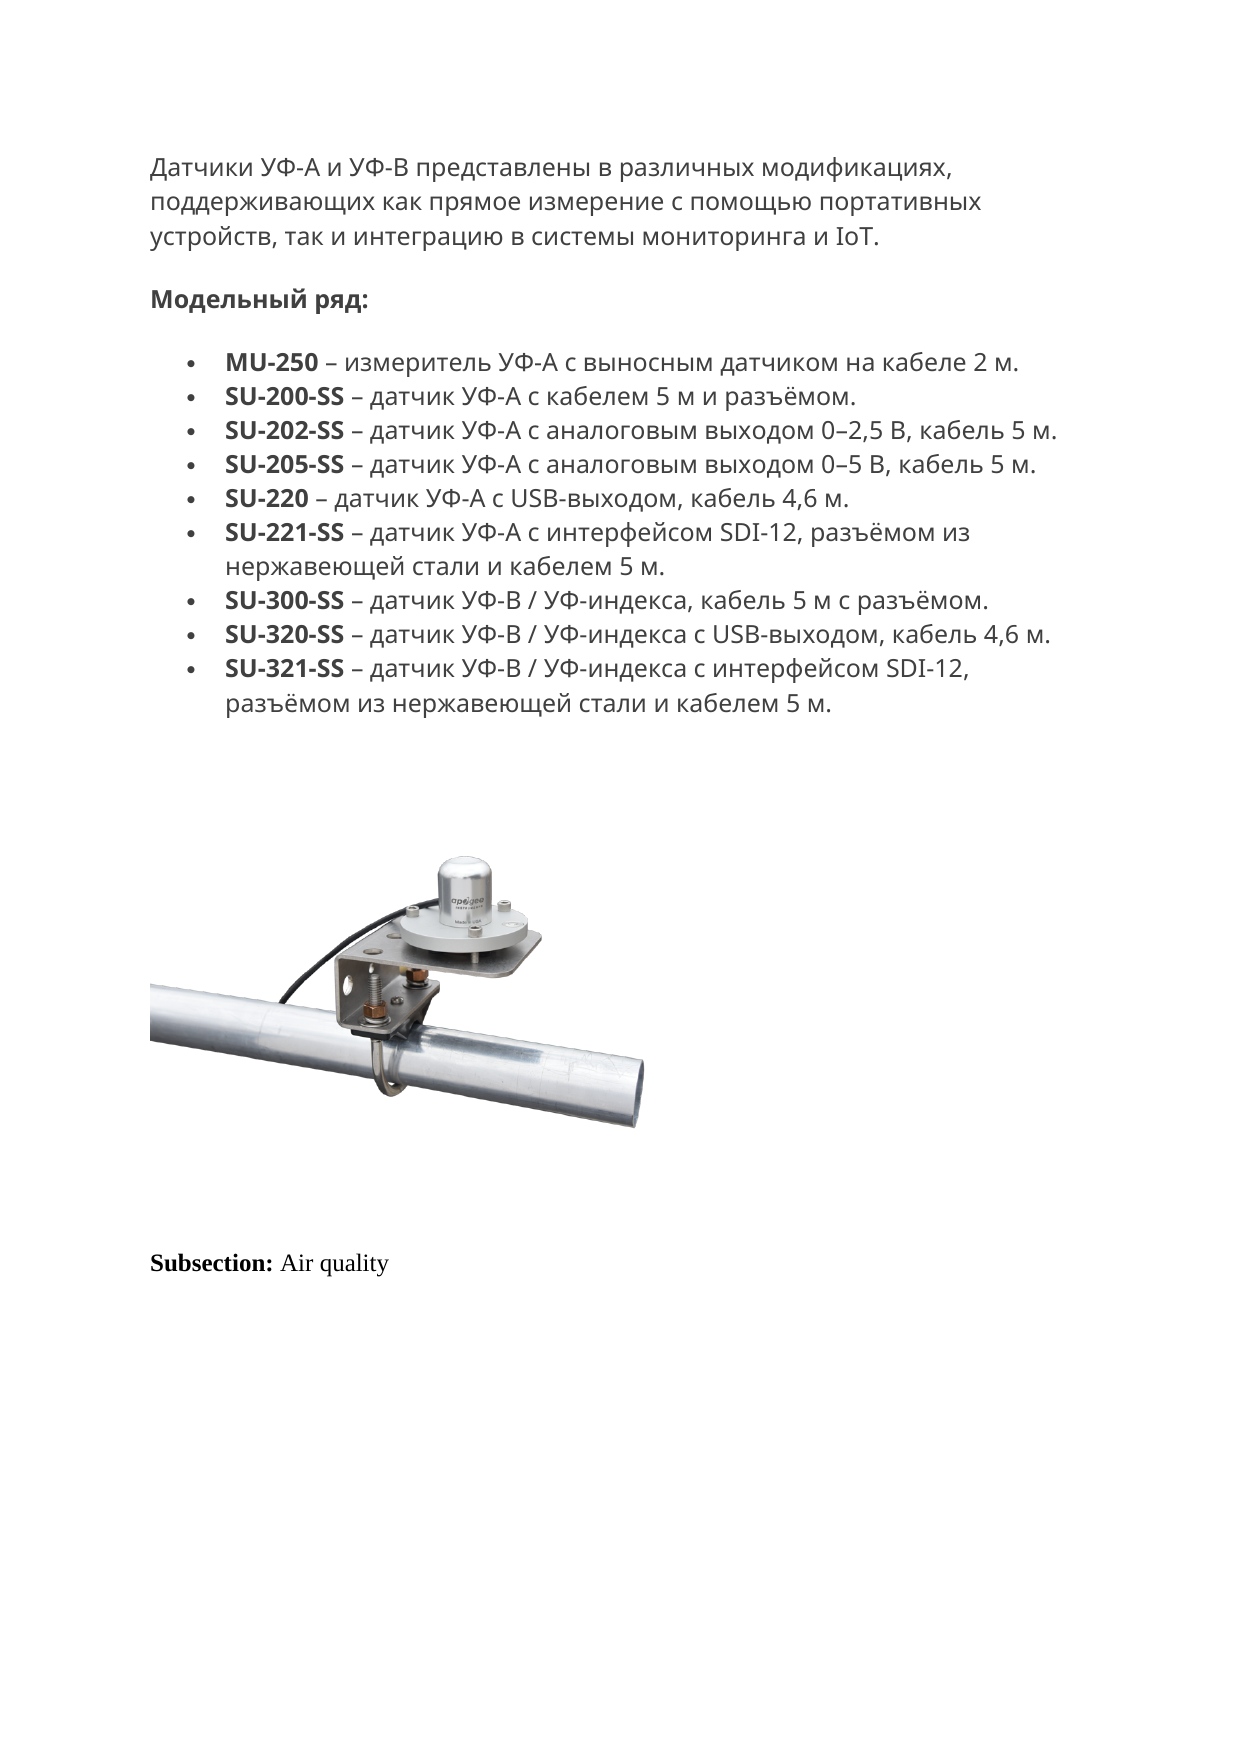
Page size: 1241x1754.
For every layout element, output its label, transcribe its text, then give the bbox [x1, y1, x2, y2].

list SU-202-SS – датчик УФ-А с аналоговым выходом 0–2,5 В, кабель 5 м. [187, 413, 1090, 447]
list SU-205-SS – датчик УФ-А с аналоговым выходом 0–5 В, кабель 5 м. [187, 447, 1090, 481]
list SU-220 – датчик УФ-А с USB-выходом, кабель 4,6 м. [187, 481, 1090, 515]
text Модельный ряд: [150, 281, 1090, 315]
list SU-200-SS – датчик УФ-А с кабелем 5 м и разъёмом. [187, 379, 1090, 413]
list MU-250 – измеритель УФ-А с выносным датчиком на кабеле 2 м. [187, 344, 1090, 379]
list SU-320-SS – датчик УФ-В / УФ-индекса с USB-выходом, кабель 4,6 м. [187, 617, 1090, 651]
list SU-300-SS – датчик УФ-В / УФ-индекса, кабель 5 м с разъёмом. [187, 583, 1090, 617]
picture [150, 719, 770, 1133]
list SU-221-SS – датчик УФ-А с интерфейсом SDI-12, разъёмом из нержавеющей стали и кабелем 5 м. [187, 515, 1090, 583]
text Датчики УФ-А и УФ-В представлены в различных модификациях, поддерживающих как прямое измерение с помощью портативных устройств, так и интеграцию в системы мониторинга и IoT. [150, 150, 1090, 252]
text Subsection: Air quality [150, 1248, 1090, 1276]
list SU-321-SS – датчик УФ-В / УФ-индекса с интерфейсом SDI-12, разъёмом из нержавеющей стали и кабелем 5 м. [187, 651, 1090, 719]
